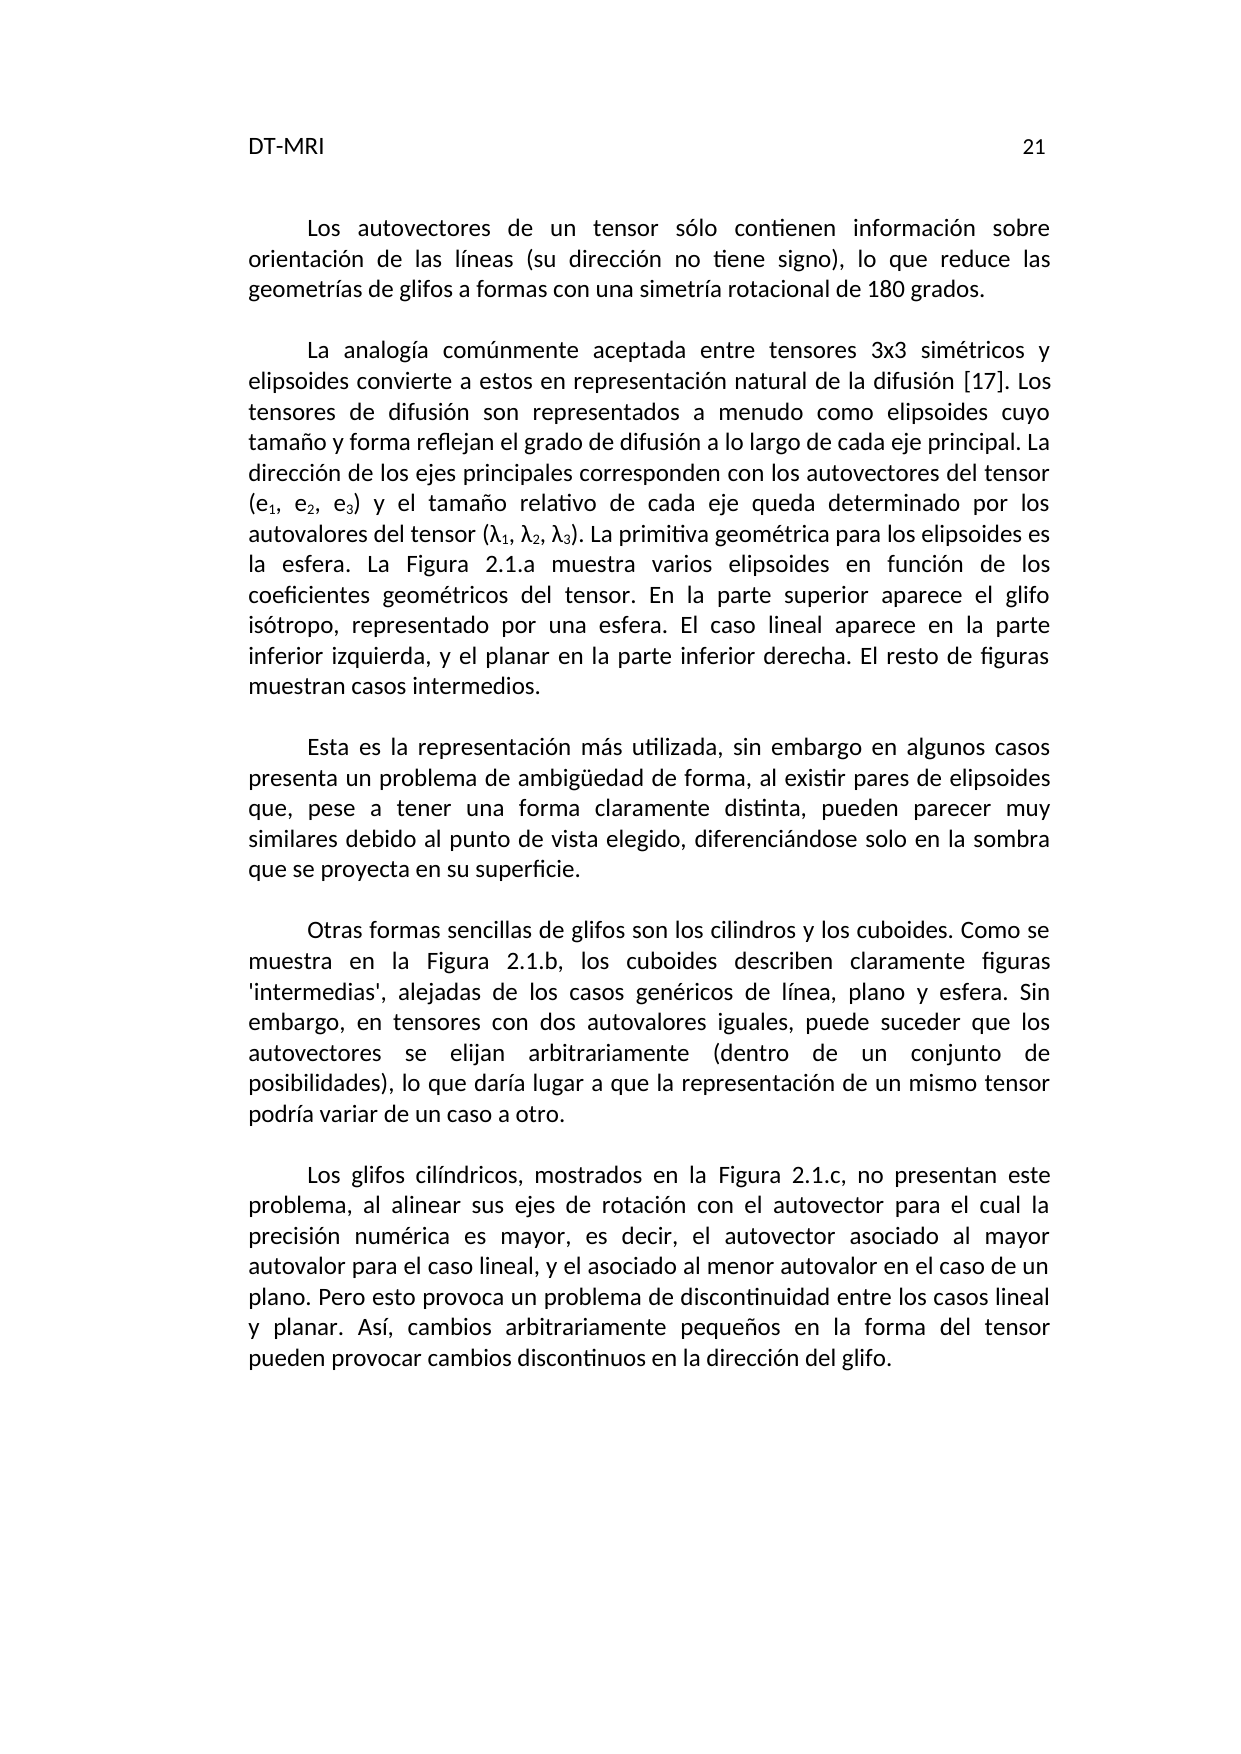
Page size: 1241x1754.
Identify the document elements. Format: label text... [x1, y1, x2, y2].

text Los autovectores de un tensor sólo contienen información sobre orientación de las líneas (su dirección no tiene signo), lo que reduce las geometrías de glifos a formas con una simetría rotacional de 180 grados. [248, 213, 1051, 304]
text La analogía comúnmente aceptada entre tensores 3x3 simétricos y elipsoides convierte a estos en representación natural de la difusión [17]. Los tensores de difusión son representados a menudo como elipsoides cuyo tamaño y forma reflejan el grado de difusión a lo largo de cada eje principal. La dirección de los ejes principales corresponden con los autovectores del tensor (e1, e2, e3) y el tamaño relativo de cada eje queda determinado por los autovalores del tensor (λ1, λ2, λ3). La primitiva geométrica para los elipsoides es la esfera. La Figura 2.1.a muestra varios elipsoides en función de los coeficientes geométricos del tensor. En la parte superior aparece el glifo isótropo, representado por una esfera. El caso lineal aparece en la parte inferior izquierda, y el planar en la parte inferior derecha. El resto de figuras muestran casos intermedios. [248, 335, 1051, 701]
text Esta es la representación más utilizada, sin embargo en algunos casos presenta un problema de ambigüedad de forma, al existir pares de elipsoides que, pese a tener una forma claramente distinta, pueden parecer muy similares debido al punto de vista elegido, diferenciándose solo en la sombra que se proyecta en su superficie. [248, 731, 1051, 884]
text Los glifos cilíndricos, mostrados en la Figura 2.1.c, no presentan este problema, al alinear sus ejes de rotación con el autovector para el cual la precisión numérica es mayor, es decir, el autovector asociado al mayor autovalor para el caso lineal, y el asociado al menor autovalor en el caso de un plano. Pero esto provoca un problema de discontinuidad entre los casos lineal y planar. Así, cambios arbitrariamente pequeños en la forma del tensor pueden provocar cambios discontinuos en la dirección del glifo. [248, 1159, 1051, 1372]
text Otras formas sencillas de glifos son los cilindros y los cuboides. Como se muestra en la Figura 2.1.b, los cuboides describen claramente figuras 'intermedias', alejadas de los casos genéricos de línea, plano y esfera. Sin embargo, en tensores con dos autovalores iguales, puede suceder que los autovectores se elijan arbitrariamente (dentro de un conjunto de posibilidades), lo que daría lugar a que la representación de un mismo tensor podría variar de un caso a otro. [248, 914, 1051, 1128]
